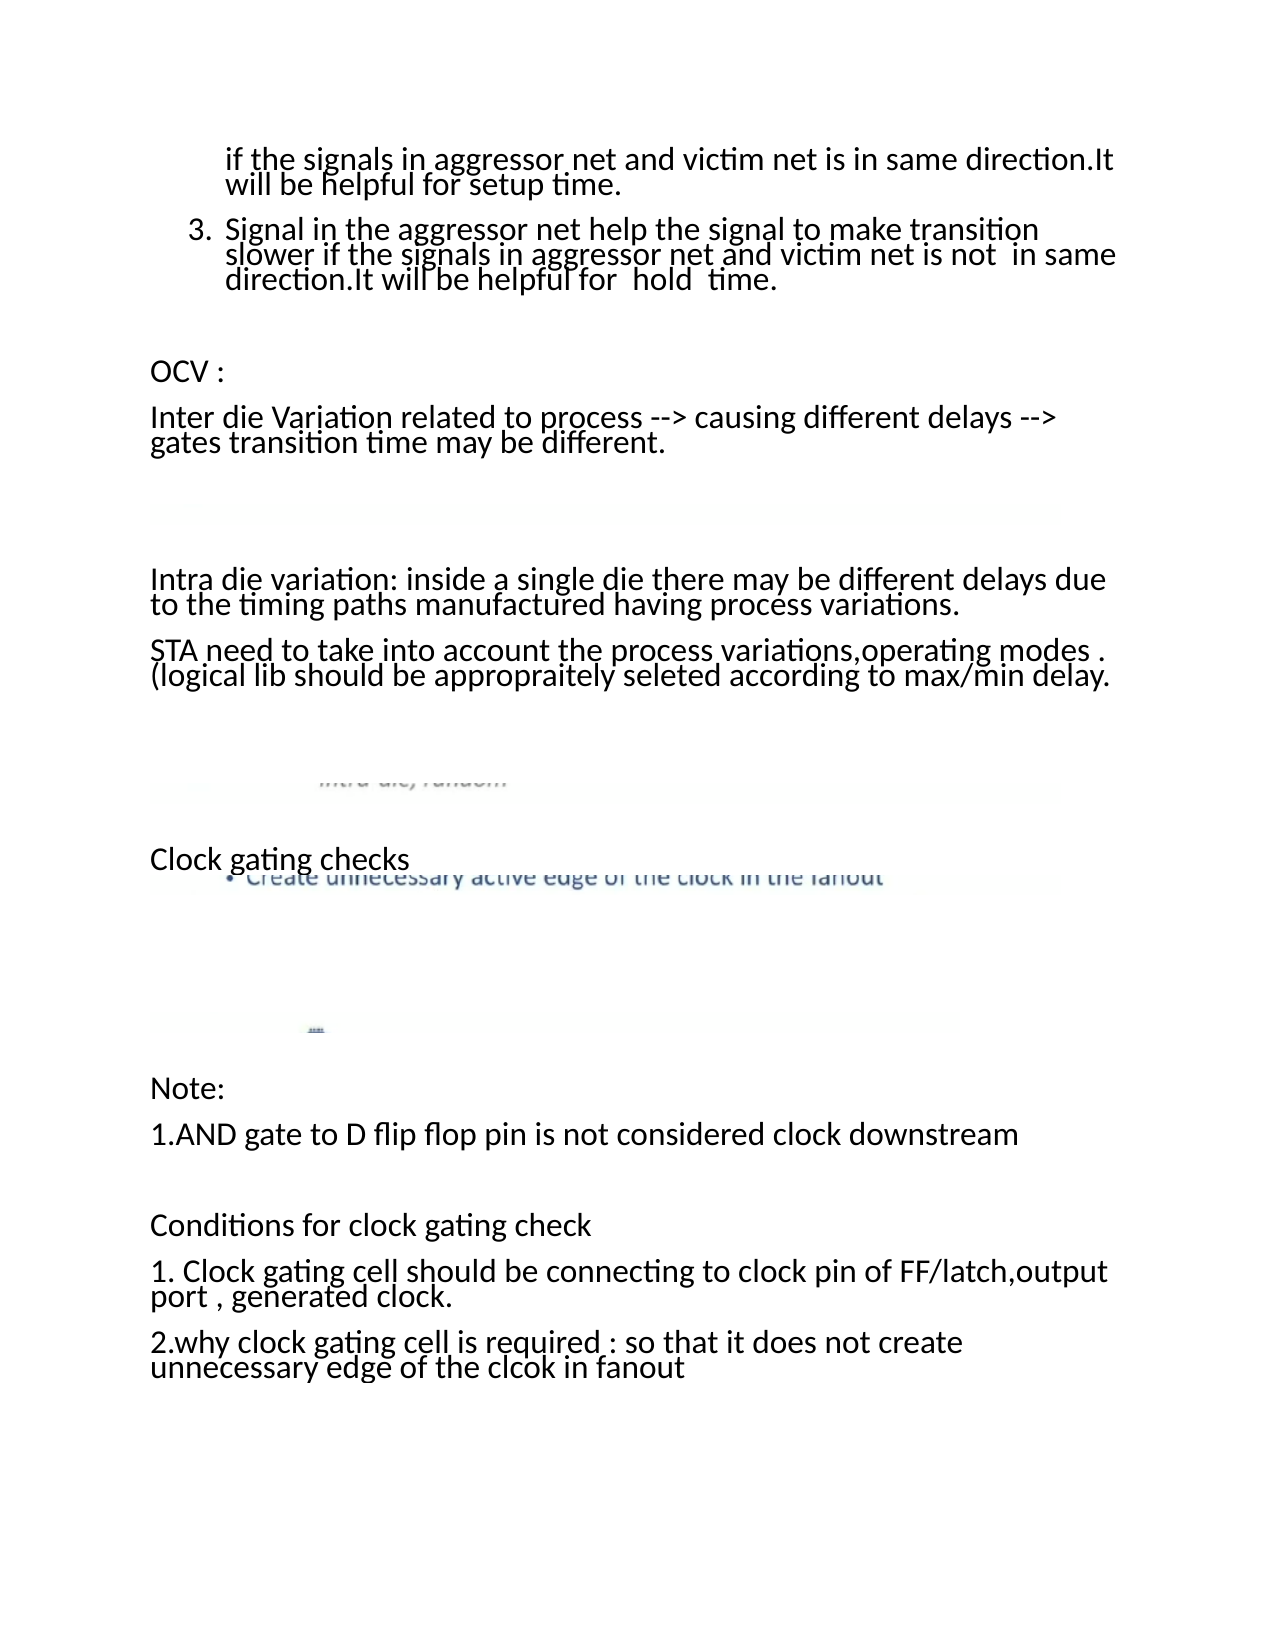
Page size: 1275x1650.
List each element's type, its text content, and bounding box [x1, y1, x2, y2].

text 1. Clock gating cell should be connecting to clock pin of FF/latch,output port , generated clock. [150, 1262, 1125, 1312]
text OCV : [150, 362, 1125, 387]
list Signal in the aggressor net help the signal to make transition slower if the signals in aggressor net and victim net is not in same direction.It will be helpful for hold time. [187, 221, 1125, 296]
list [187, 150, 1125, 200]
text Intra die variation: inside a single die there may be different delays due to the timing paths manufactured having process variations. [150, 571, 1125, 621]
text STA need to take into account the process variations,operating modes .(logical lib should be appropraitely seleted according to max/min delay. [150, 642, 1125, 692]
text Note: [150, 1079, 1125, 1104]
text Inter die Variation related to process --> causing different delays --> gates transition time may be different. [150, 408, 1125, 458]
text 2.why clock gating cell is required : so that it does not create unnecessary edge of the clcok in fanout [150, 1333, 1125, 1383]
text Clock gating checks [150, 850, 1125, 875]
text 1.AND gate to D flip flop pin is not considered clock downstream [150, 1125, 1125, 1150]
text Conditions for clock gating check [150, 1217, 1125, 1242]
